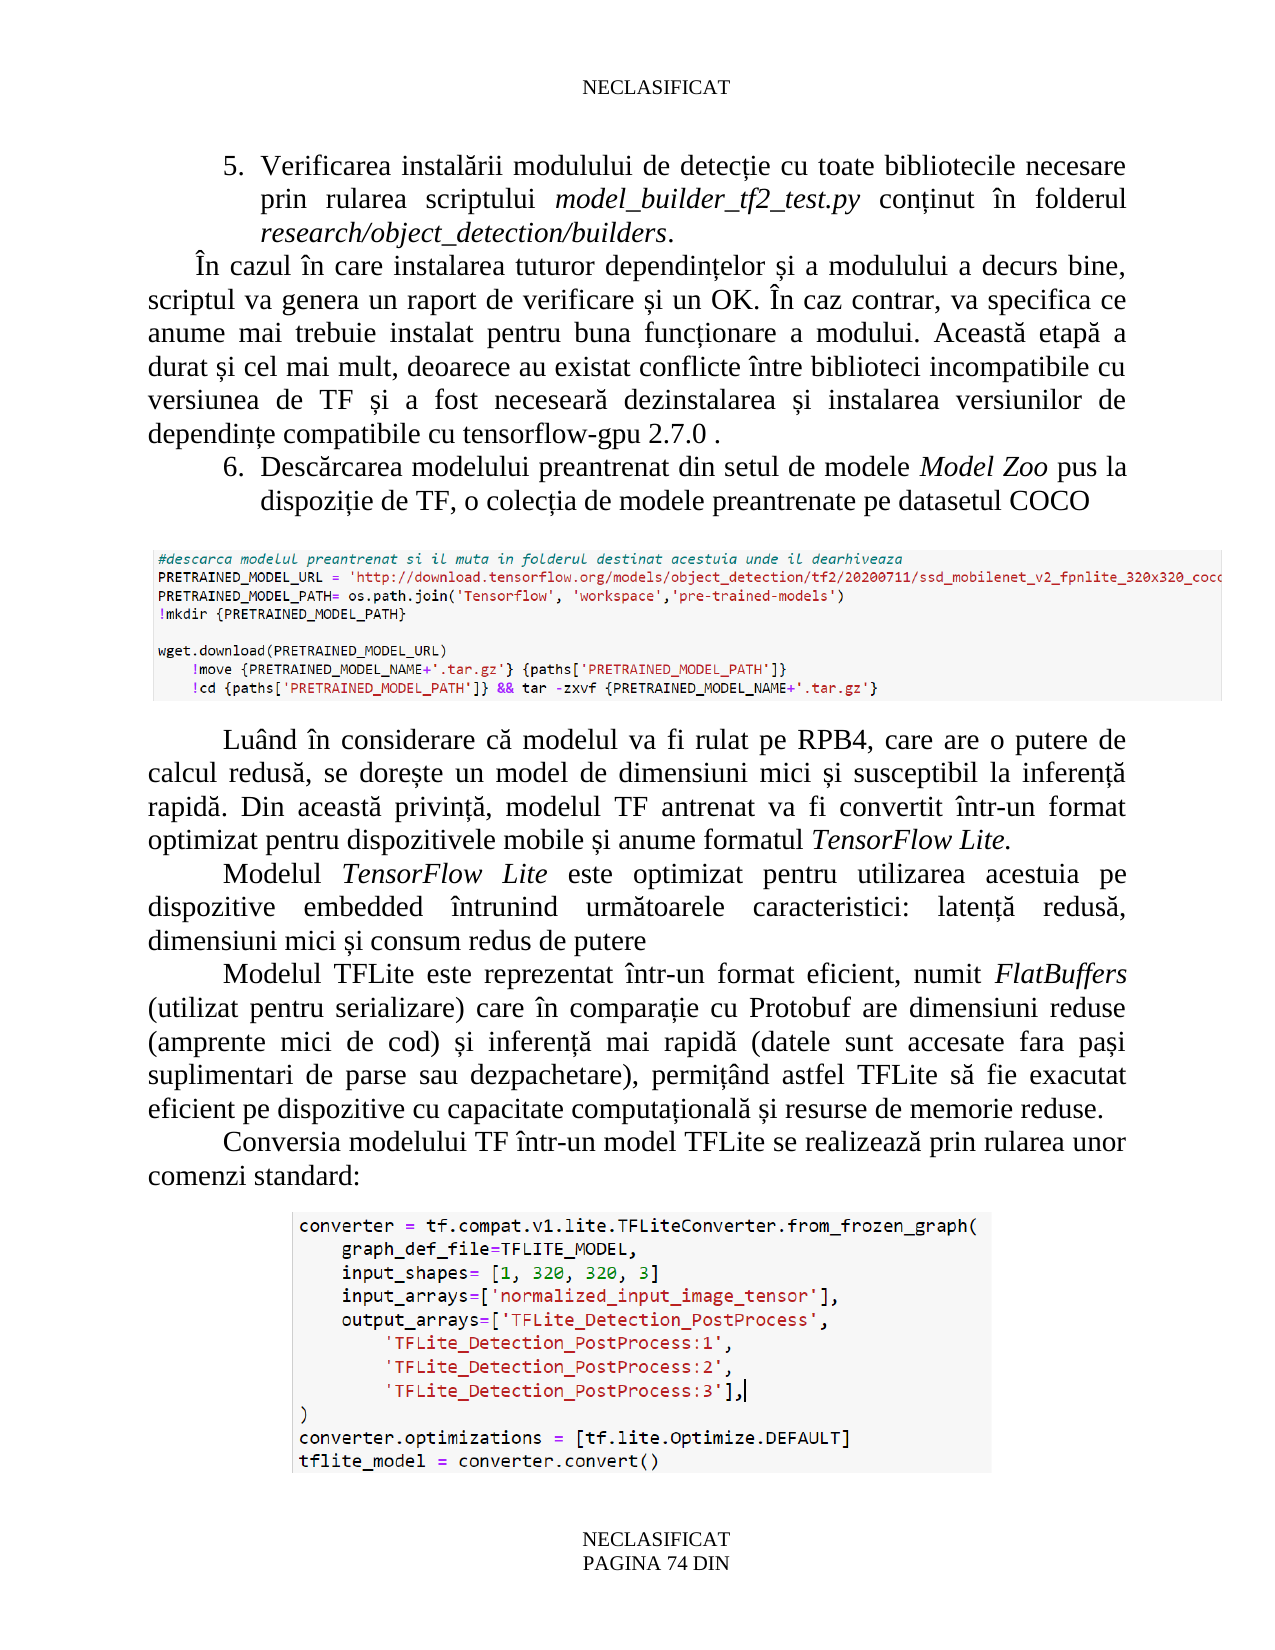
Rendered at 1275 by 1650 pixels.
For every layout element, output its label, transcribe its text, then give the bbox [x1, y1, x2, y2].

text În cazul în care instalarea tuturor dependințelor și a modulului a decurs bine, scriptul va genera un raport de verificare și un OK. În caz contrar, va specifica ce anume mai trebuie instalat pentru buna funcționare a modului. Această etapă a durat și cel mai mult, deoarece au existat conflicte între biblioteci incompatibile cu versiunea de TF și a fost neceseară dezinstalarea și instalarea versiunilor de dependințe compatibile cu tensorflow-gpu 2.7.0 . [148, 248, 1127, 449]
picture [147, 550, 1226, 701]
text Modelul TensorFlow Lite este optimizat pentru utilizarea acestuia pe dispozitive embedded întrunind următoarele caracteristici: latență redusă, dimensiuni mici și consum redus de putere [148, 856, 1127, 957]
list Descărcarea modelului preantrenat din setul de modele Model Zoo pus la dispoziție de TF, o colecția de modele preantrenate pe datasetul COCO [223, 449, 1127, 517]
picture [283, 1212, 992, 1473]
text Luând în considerare că modelul va fi rulat pe RPB4, care are o putere de calcul redusă, se dorește un model de dimensiuni mici și susceptibil la inferență rapidă. Din această privință, modelul TF antrenat va fi convertit într-un format optimizat pentru dispozitivele mobile și anume formatul TensorFlow Lite. [148, 722, 1127, 856]
text Modelul TFLite este reprezentat într-un format eficient, numit FlatBuffers (utilizat pentru serializare) care în comparație cu Protobuf are dimensiuni reduse (amprente mici de cod) și inferență mai rapidă (datele sunt accesate fara pași suplimentari de parse sau dezpachetare), permițând astfel TFLite să fie exacutat eficient pe dispozitive cu capacitate computațională și resurse de memorie reduse. [148, 957, 1127, 1124]
text Conversia modelului TF într-un model TFLite se realizează prin rularea unor comenzi standard: [148, 1124, 1127, 1191]
list Verificarea instalării modulului de detecție cu toate bibliotecile necesare prin rularea scriptului model_builder_tf2_test.py conținut în folderul research/object_detection/builders. [223, 148, 1127, 248]
